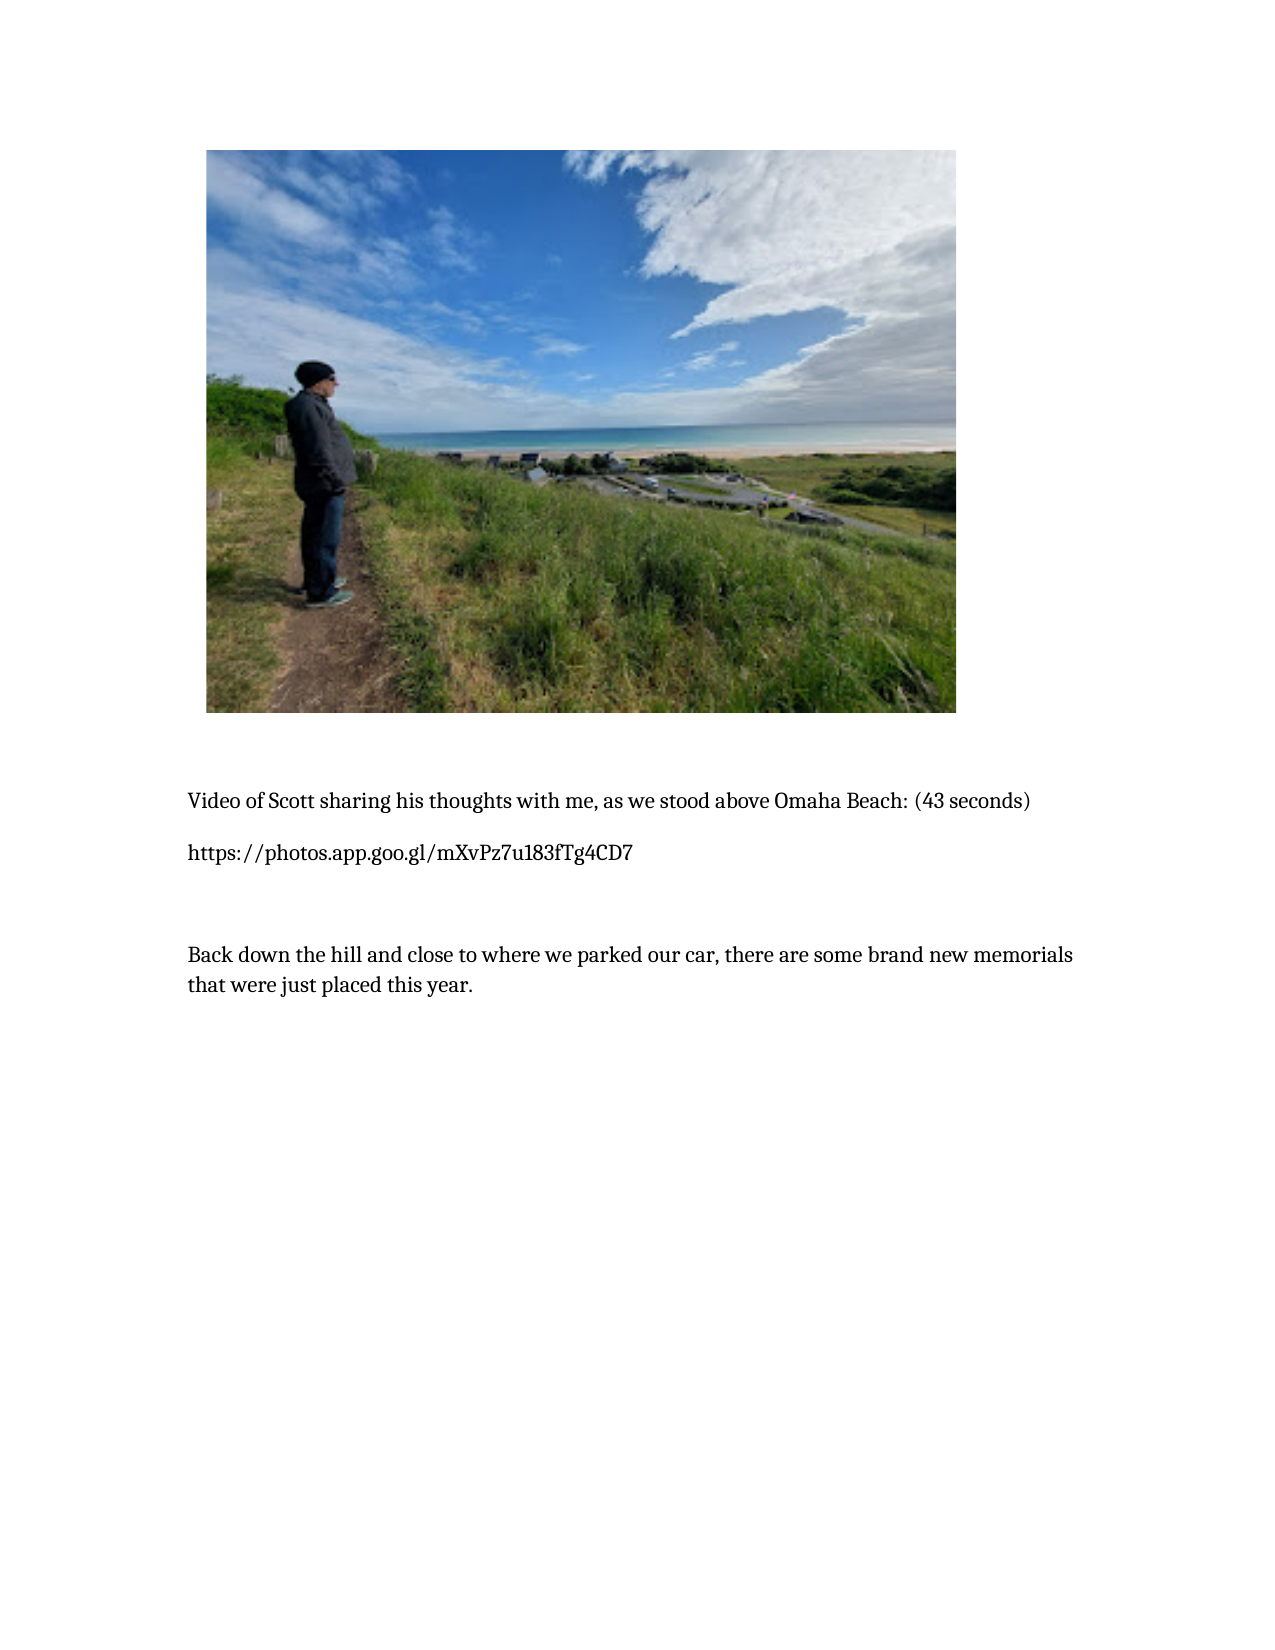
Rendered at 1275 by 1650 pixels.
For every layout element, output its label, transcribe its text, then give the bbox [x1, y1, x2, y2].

picture [206, 150, 957, 713]
text https://photos.app.goo.gl/mXvPz7u183fTg4CD7 [187, 839, 1087, 866]
text Back down the hill and close to where we parked our car, there are some brand new memorials that were just placed this year. [187, 941, 1087, 998]
text Video of Scott sharing his thoughts with me, as we stood above Omaha Beach: (43 seconds) [187, 788, 1087, 814]
